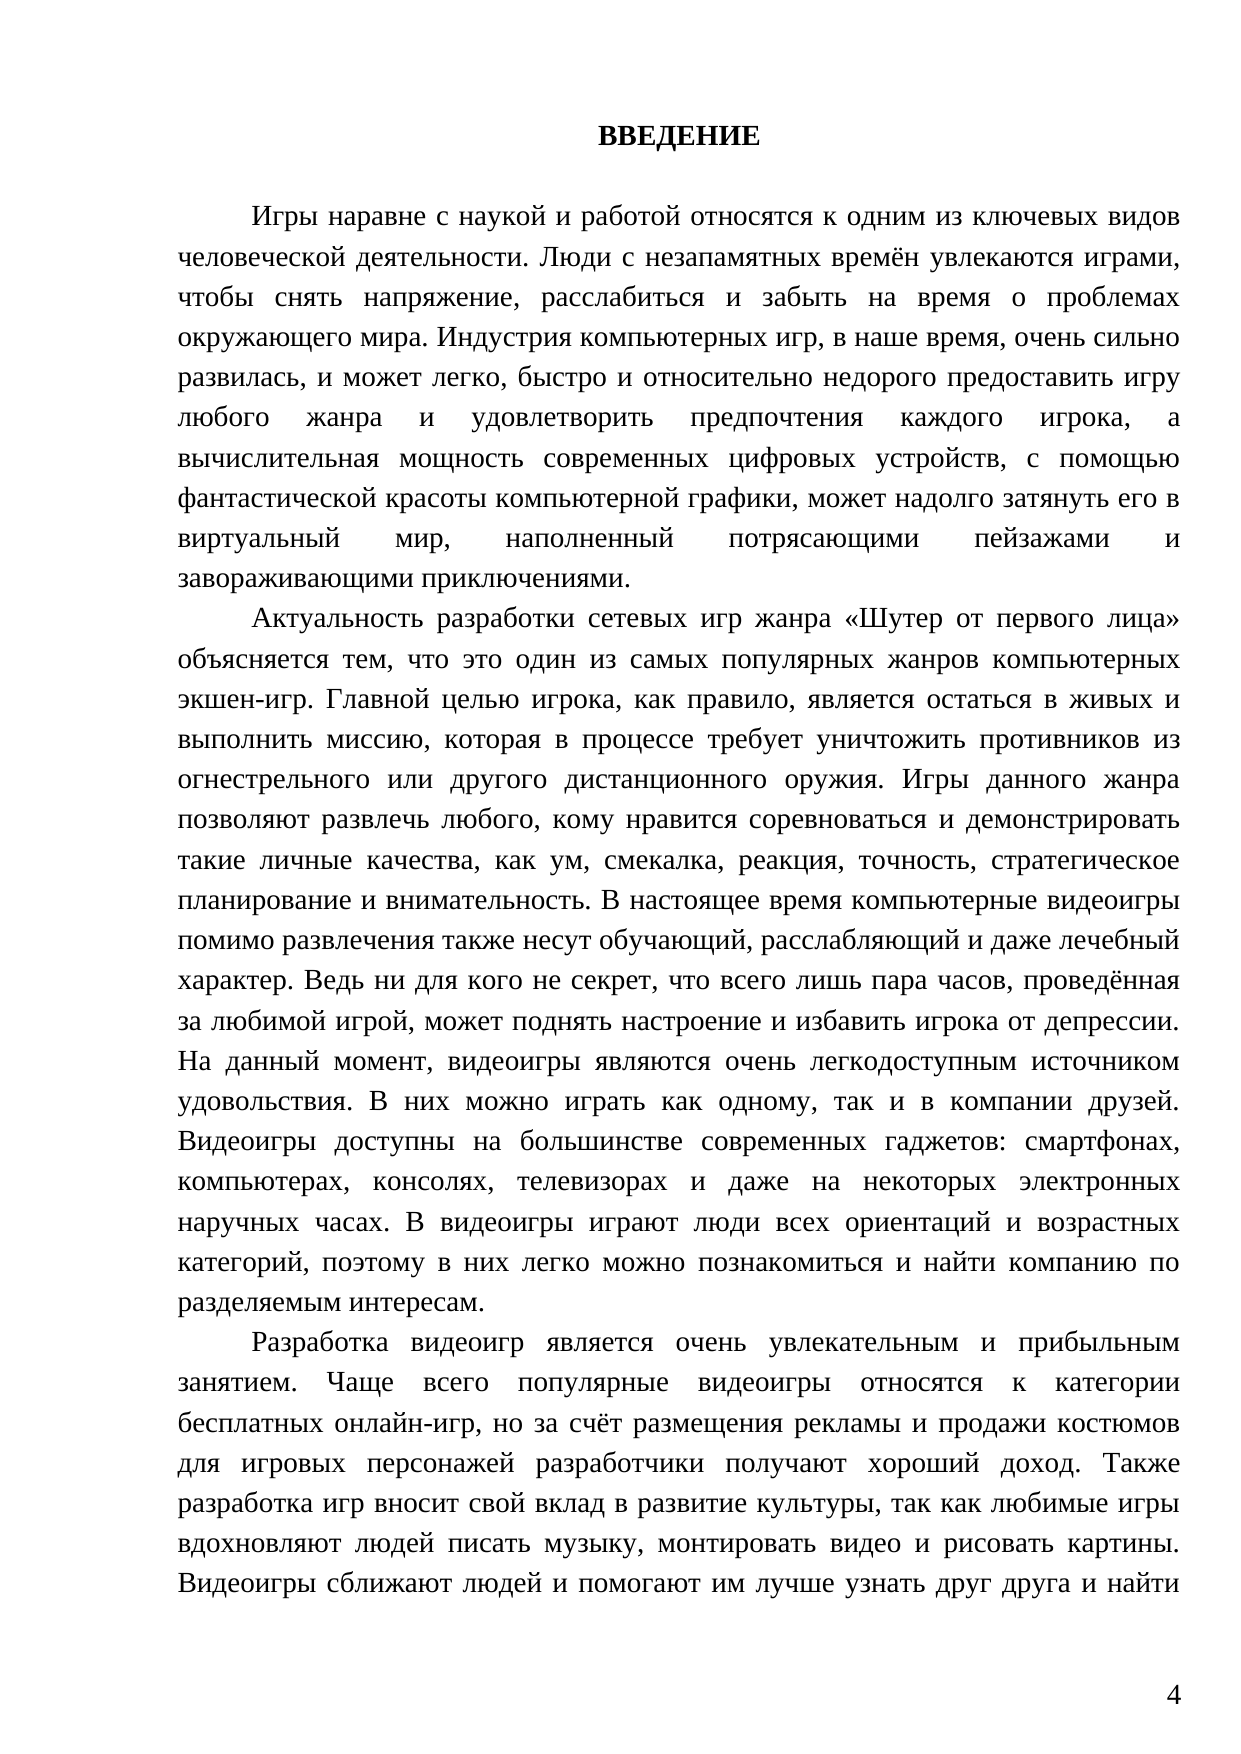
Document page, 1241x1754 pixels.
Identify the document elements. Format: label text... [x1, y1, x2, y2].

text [177, 1324, 1181, 1599]
text Актуальность разработки сетевых игр жанра «Шутер от первого лица» объясняется тем, что это один из самых популярных жанров компьютерных экшен-игр. Главной целью игрока, как правило, является остаться в живых и выполнить миссию, которая в процессе требует уничтожить противников из огнестрельного или другого дистанционного оружия. Игры данного жанра позволяют развлечь любого, кому нравится соревноваться и демонстрировать такие личные качества, как ум, смекалка, реакция, точность, стратегическое планирование и внимательность. В настоящее время компьютерные видеоигры помимо развлечения также несут обучающий, расслабляющий и даже лечебный характер. Ведь ни для кого не секрет, что всего лишь пара часов, проведённая за любимой игрой, может поднять настроение и избавить игрока от депрессии. На данный момент, видеоигры являются очень легкодоступным источником удовольствия. В них можно играть как одному, так и в компании друзей. Видеоигры доступны на большинстве современных гаджетов: смартфонах, компьютерах, консолях, телевизорах и даже на некоторых электронных наручных часах. В видеоигры играют люди всех ориентаций и возрастных категорий, поэтому в них легко можно познакомиться и найти компанию по разделяемым интересам. [177, 601, 1181, 1318]
text Игры наравне с наукой и работой относятся к одним из ключевых видов человеческой деятельности. Люди с незапамятных времён увлекаются играми, чтобы снять напряжение, расслабиться и забыть на время о проблемах окружающего мира. Индустрия компьютерных игр, в наше время, очень сильно развилась, и может легко, быстро и относительно недорого предоставить игру любого жанра и удовлетворить предпочтения каждого игрока, а вычислительная мощность современных цифровых устройств, с помощью фантастической красоты компьютерной графики, может надолго затянуть его в виртуальный мир, наполненный потрясающими пейзажами и завораживающими приключениями. [177, 198, 1181, 594]
subtitle ВВЕДЕНИЕ [177, 118, 1181, 152]
